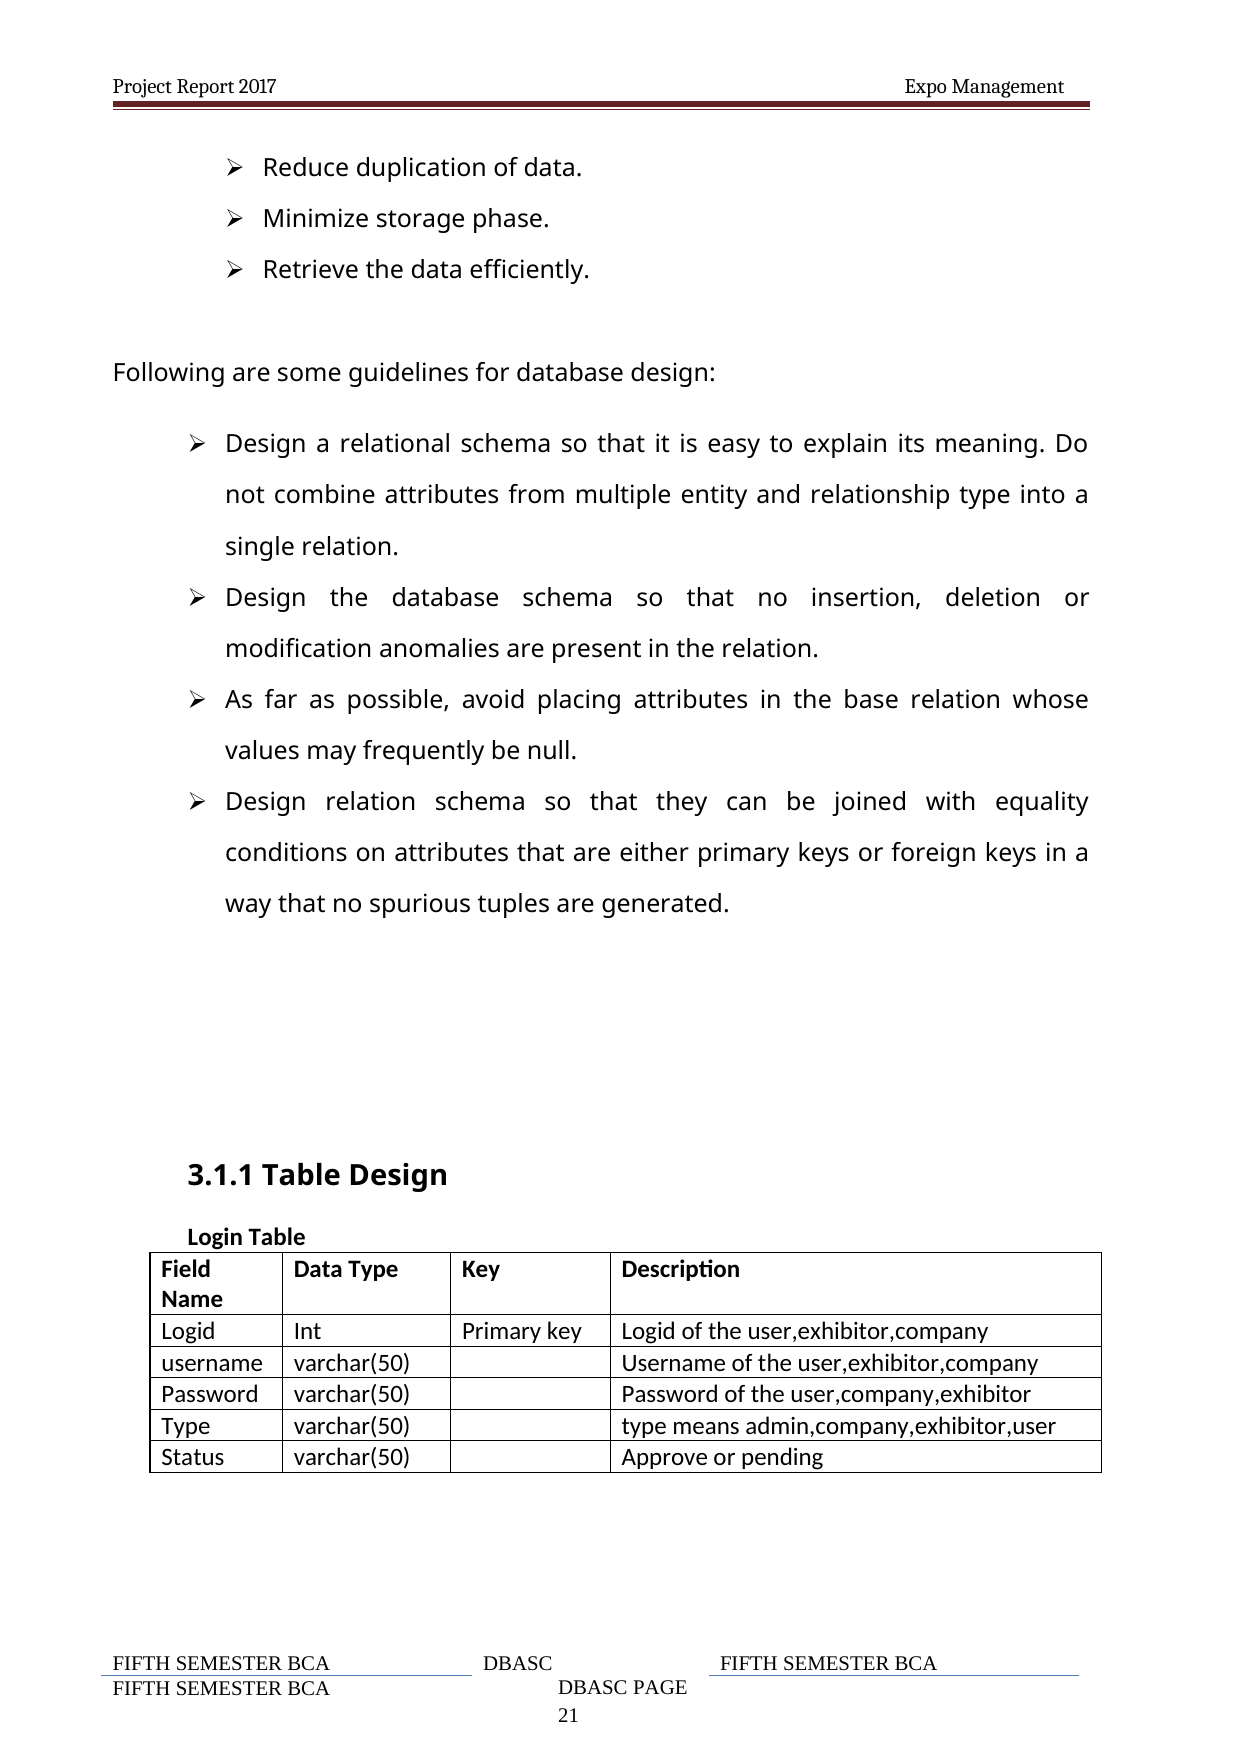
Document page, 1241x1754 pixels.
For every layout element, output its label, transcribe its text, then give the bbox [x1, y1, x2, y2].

table_header Key [451, 1253, 610, 1314]
table_cell Logid [151, 1315, 282, 1346]
text Following are some guidelines for database design: [112, 354, 1090, 388]
table_cell [451, 1441, 610, 1472]
table_cell [451, 1347, 610, 1377]
table_cell [451, 1378, 610, 1409]
list Reduce duplication of data. [225, 150, 1090, 184]
list As far as possible, avoid placing attributes in the base relation whose values may frequently be null. [187, 681, 1090, 766]
table_cell [451, 1410, 610, 1440]
table_cell Username of the user,exhibitor,company [611, 1347, 1101, 1377]
table_cell type means admin,company,exhibitor,user [611, 1410, 1101, 1440]
list Retrieve the data efficiently. [225, 252, 1090, 286]
table_cell Logid of the user,exhibitor,company [611, 1315, 1101, 1346]
list Design relation schema so that they can be joined with equality conditions on attributes that are either primary keys or foreign keys in a way that no spurious tuples are generated. [187, 783, 1090, 919]
table_cell username [151, 1347, 282, 1377]
table_cell Type [151, 1410, 282, 1440]
text Login Table [112, 1221, 1090, 1252]
table_cell Status [151, 1441, 282, 1472]
list Design the database schema so that no insertion, deletion or modification anomalies are present in the relation. [187, 579, 1090, 664]
table_cell Password [151, 1378, 282, 1409]
table_cell varchar(50) [283, 1378, 450, 1409]
table_cell Int [283, 1315, 450, 1346]
list Design a relational schema so that it is easy to explain its meaning. Do not combine attributes from multiple entity and relationship type into a single relation. [187, 426, 1090, 562]
table_header Data Type [283, 1253, 450, 1314]
table_cell Approve or pending [611, 1441, 1101, 1472]
list Minimize storage phase. [225, 201, 1090, 235]
table_header Description [611, 1253, 1101, 1314]
text 3.1.1 Table Design [112, 1154, 1090, 1193]
table_cell varchar(50) [283, 1410, 450, 1440]
table_cell varchar(50) [283, 1441, 450, 1472]
table_cell Password of the user,company,exhibitor [611, 1378, 1101, 1409]
table_header Field Name [151, 1253, 282, 1314]
table_cell Primary key [451, 1315, 610, 1346]
table_cell varchar(50) [283, 1347, 450, 1377]
